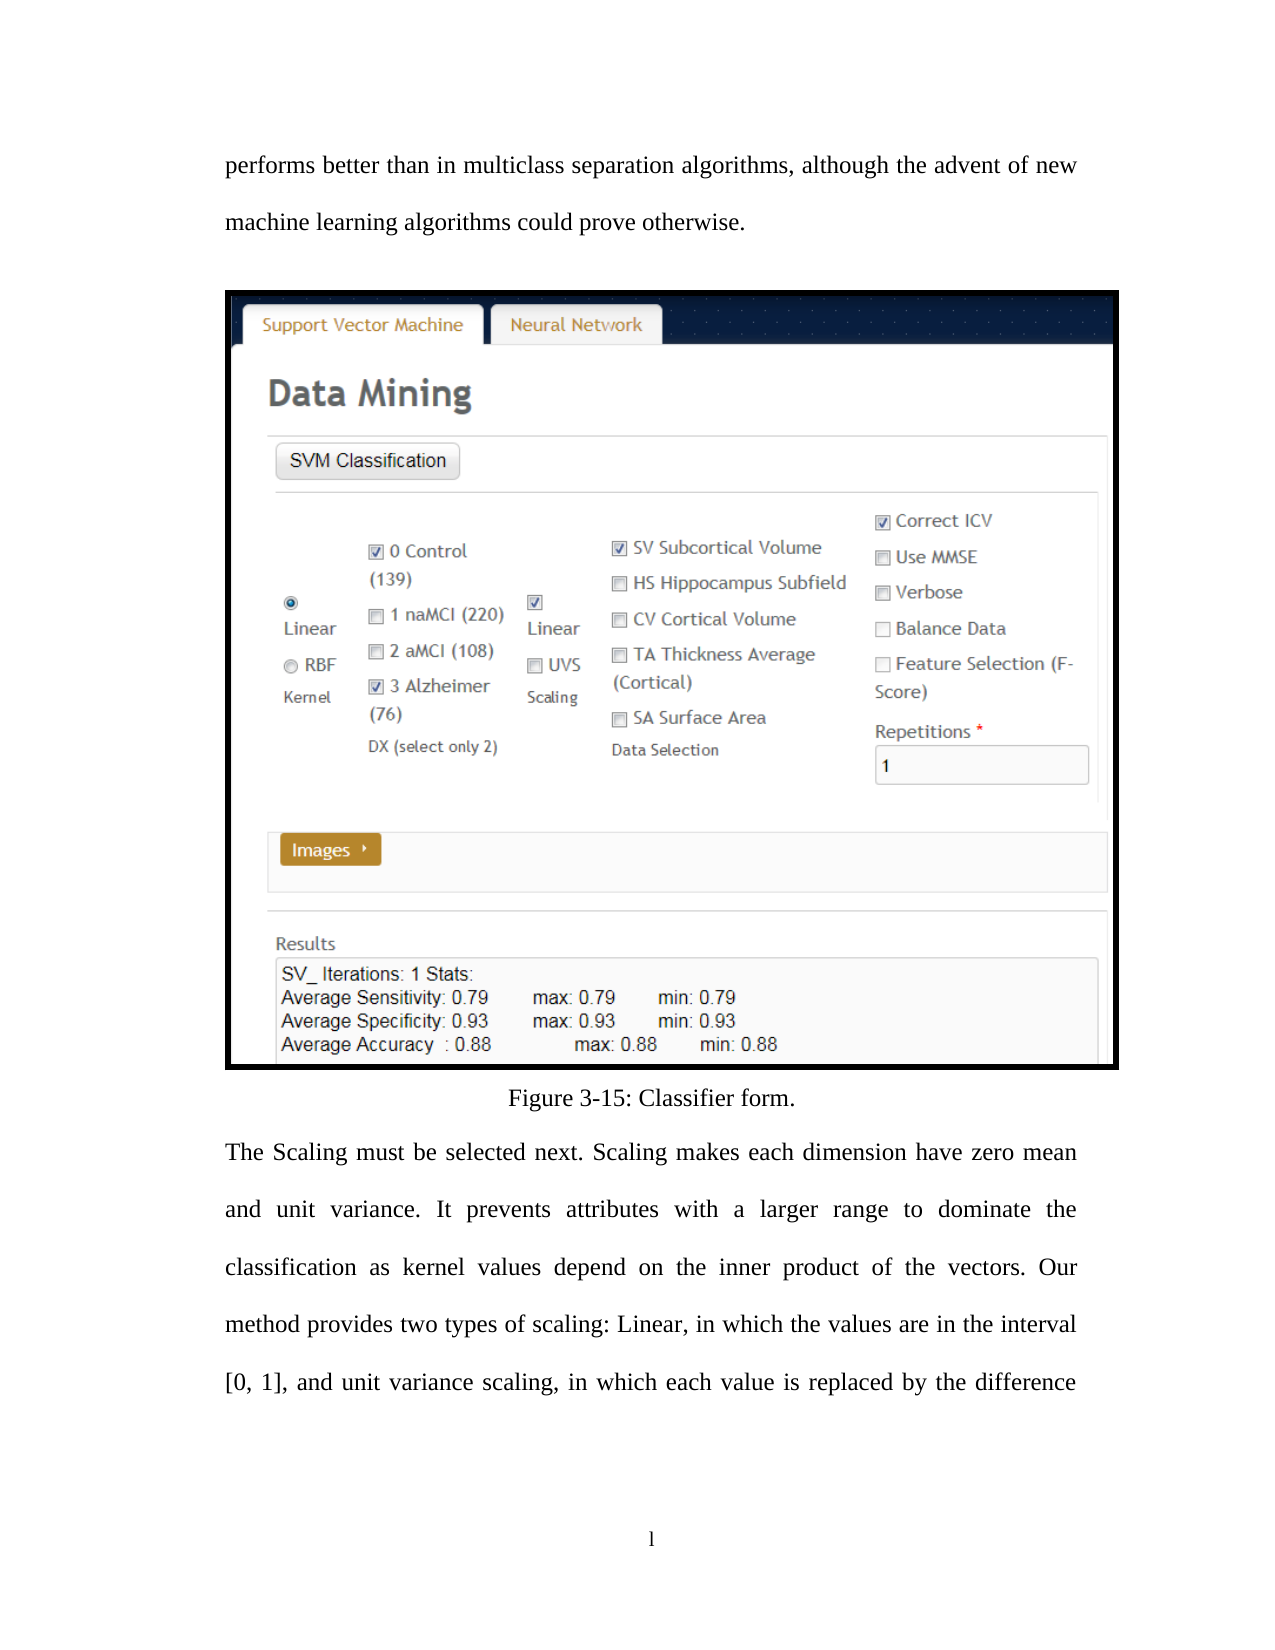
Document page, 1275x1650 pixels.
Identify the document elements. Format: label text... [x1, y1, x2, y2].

picture [231, 296, 1113, 1064]
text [225, 1137, 1078, 1395]
text Figure 3-15: Classifier form. [225, 1083, 1078, 1112]
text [225, 150, 1078, 236]
